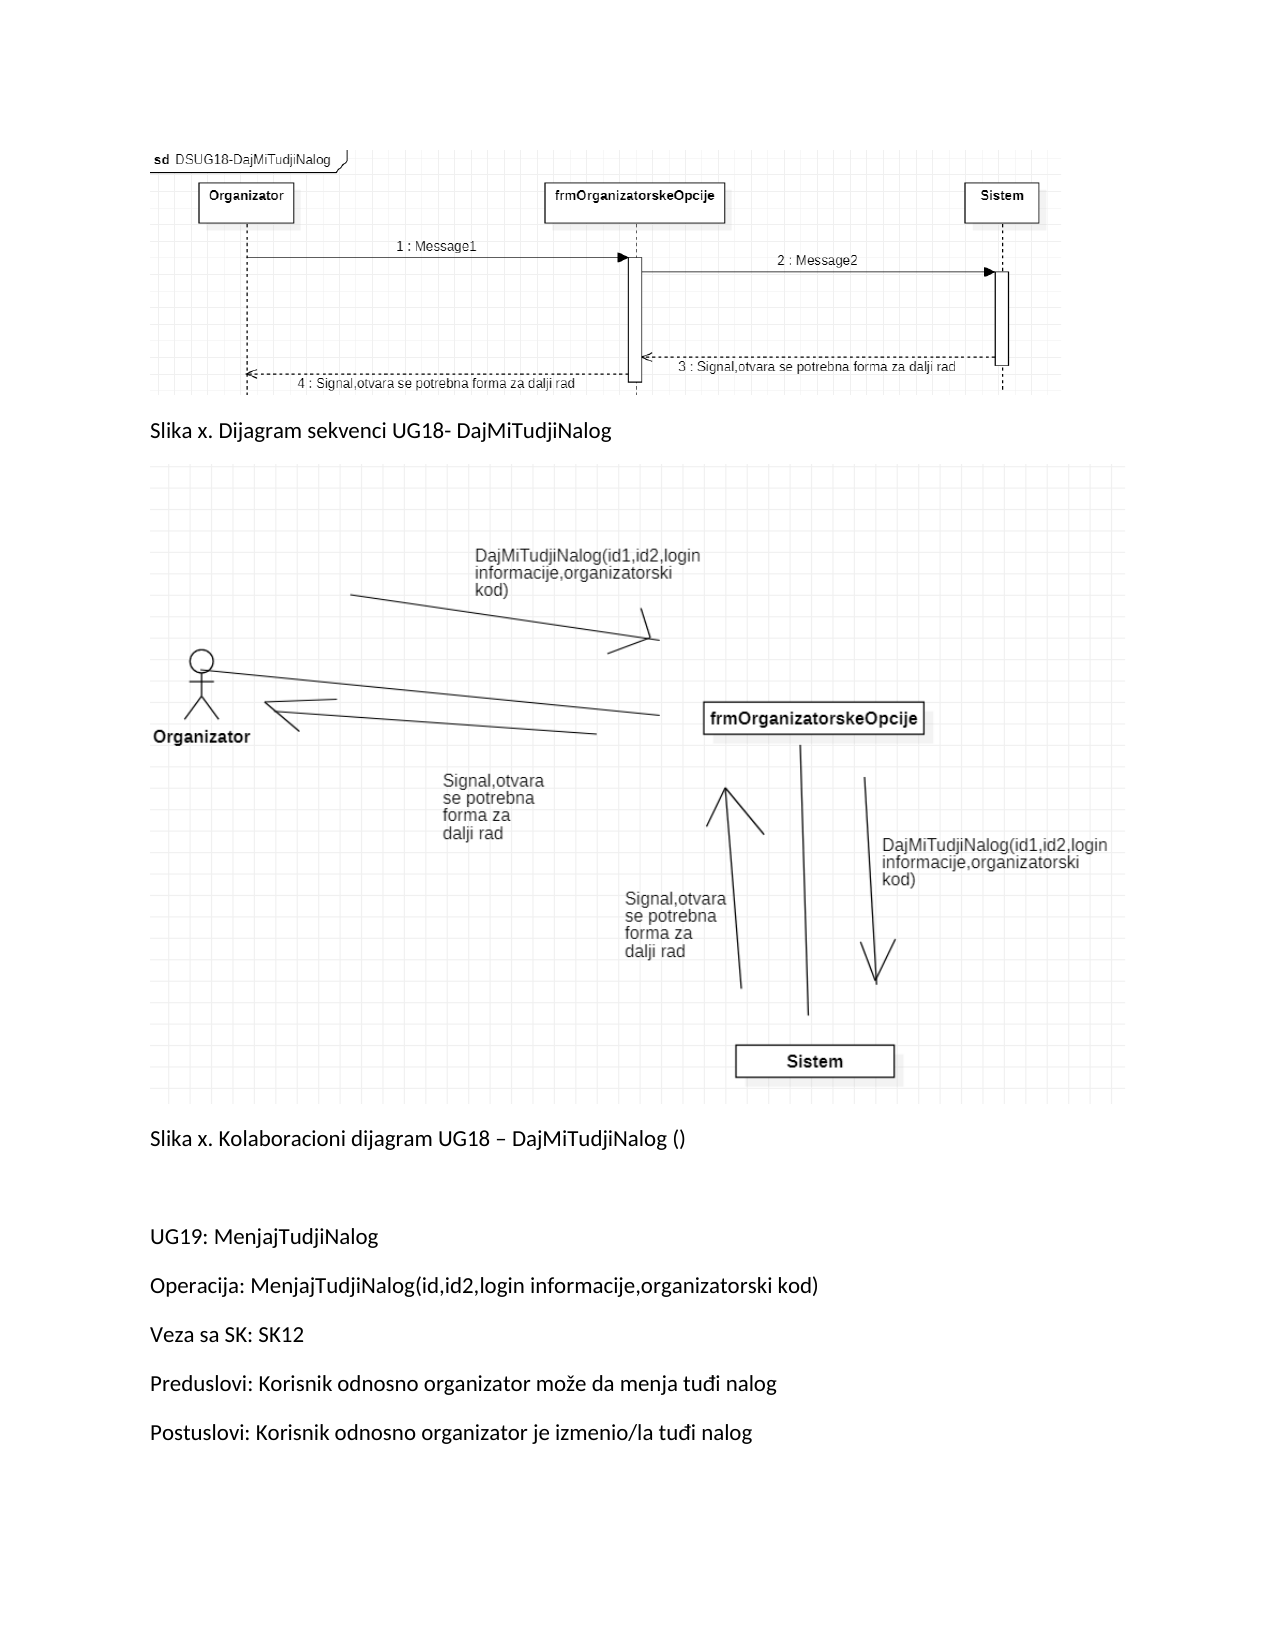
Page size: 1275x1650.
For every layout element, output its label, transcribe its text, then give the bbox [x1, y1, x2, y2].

text Preduslovi: Korisnik odnosno organizator može da menja tuđi nalog [150, 1369, 1125, 1397]
text Postuslovi: Korisnik odnosno organizator je izmenio/la tuđi nalog [150, 1418, 1125, 1446]
picture [150, 464, 1125, 1104]
text Slika x. Kolaboracioni dijagram UG18 – DajMiTudjiNalog () [150, 1124, 1125, 1152]
text UG19: MenjajTudjiNalog [150, 1222, 1125, 1250]
text Operacija: MenjajTudjiNalog(id,id2,login informacije,organizatorski kod) [150, 1271, 1125, 1299]
picture [150, 150, 1062, 395]
text Veza sa SK: SK12 [150, 1320, 1125, 1348]
